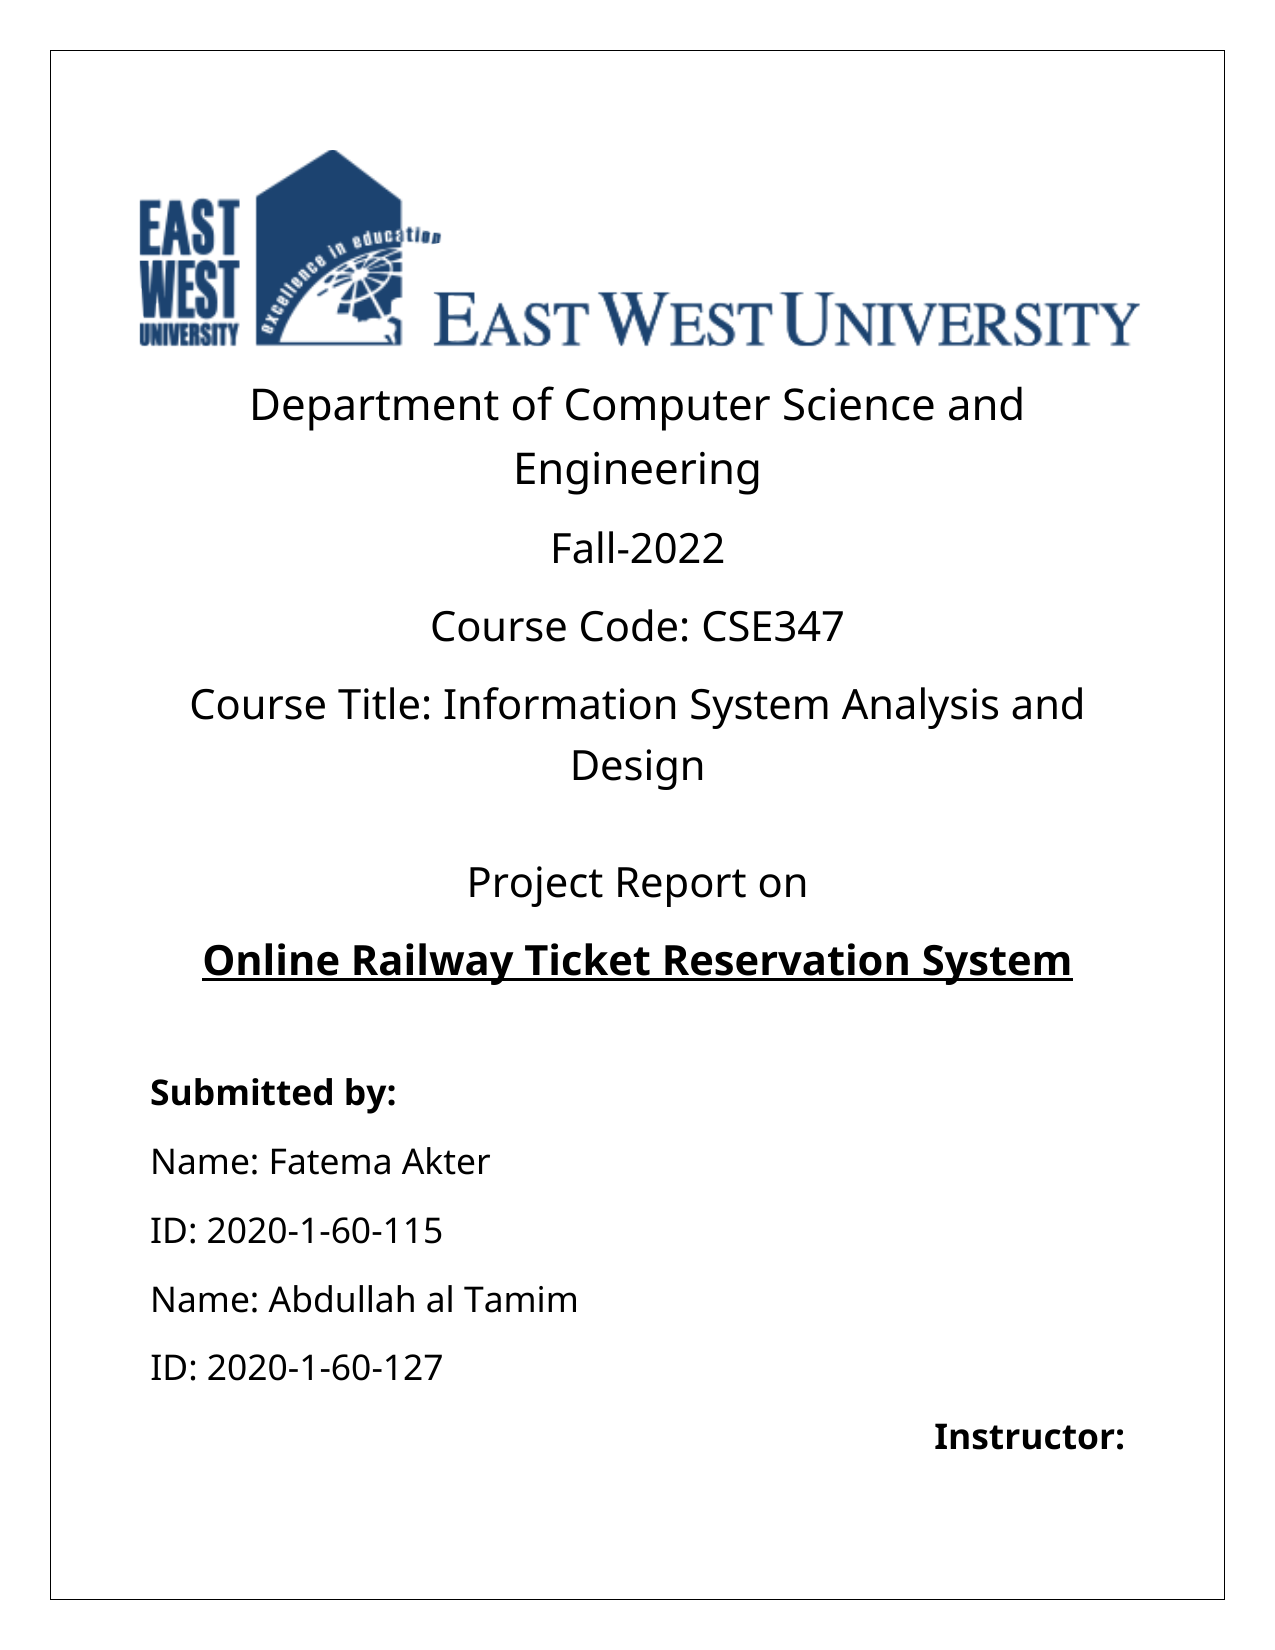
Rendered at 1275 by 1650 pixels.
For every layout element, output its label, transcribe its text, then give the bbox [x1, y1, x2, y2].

text Project Report on [150, 852, 1125, 909]
text Instructor: [150, 1412, 1125, 1460]
text ID: 2020-1-60-115 [150, 1205, 1125, 1253]
picture [131, 150, 1142, 350]
text ID: 2020-1-60-127 [150, 1343, 1125, 1391]
text Department of Computer Science and Engineering [150, 350, 1125, 498]
text Submitted by: [150, 1068, 1125, 1116]
text Online Railway Ticket Reservation System [150, 930, 1125, 987]
text Name: Fatema Akter [150, 1137, 1125, 1185]
text Course Code: CSE347 [150, 597, 1125, 654]
text Fall-2022 [150, 519, 1125, 576]
text Course Title: Information System Analysis and Design [150, 675, 1125, 793]
text Name: Abdullah al Tamim [150, 1274, 1125, 1322]
